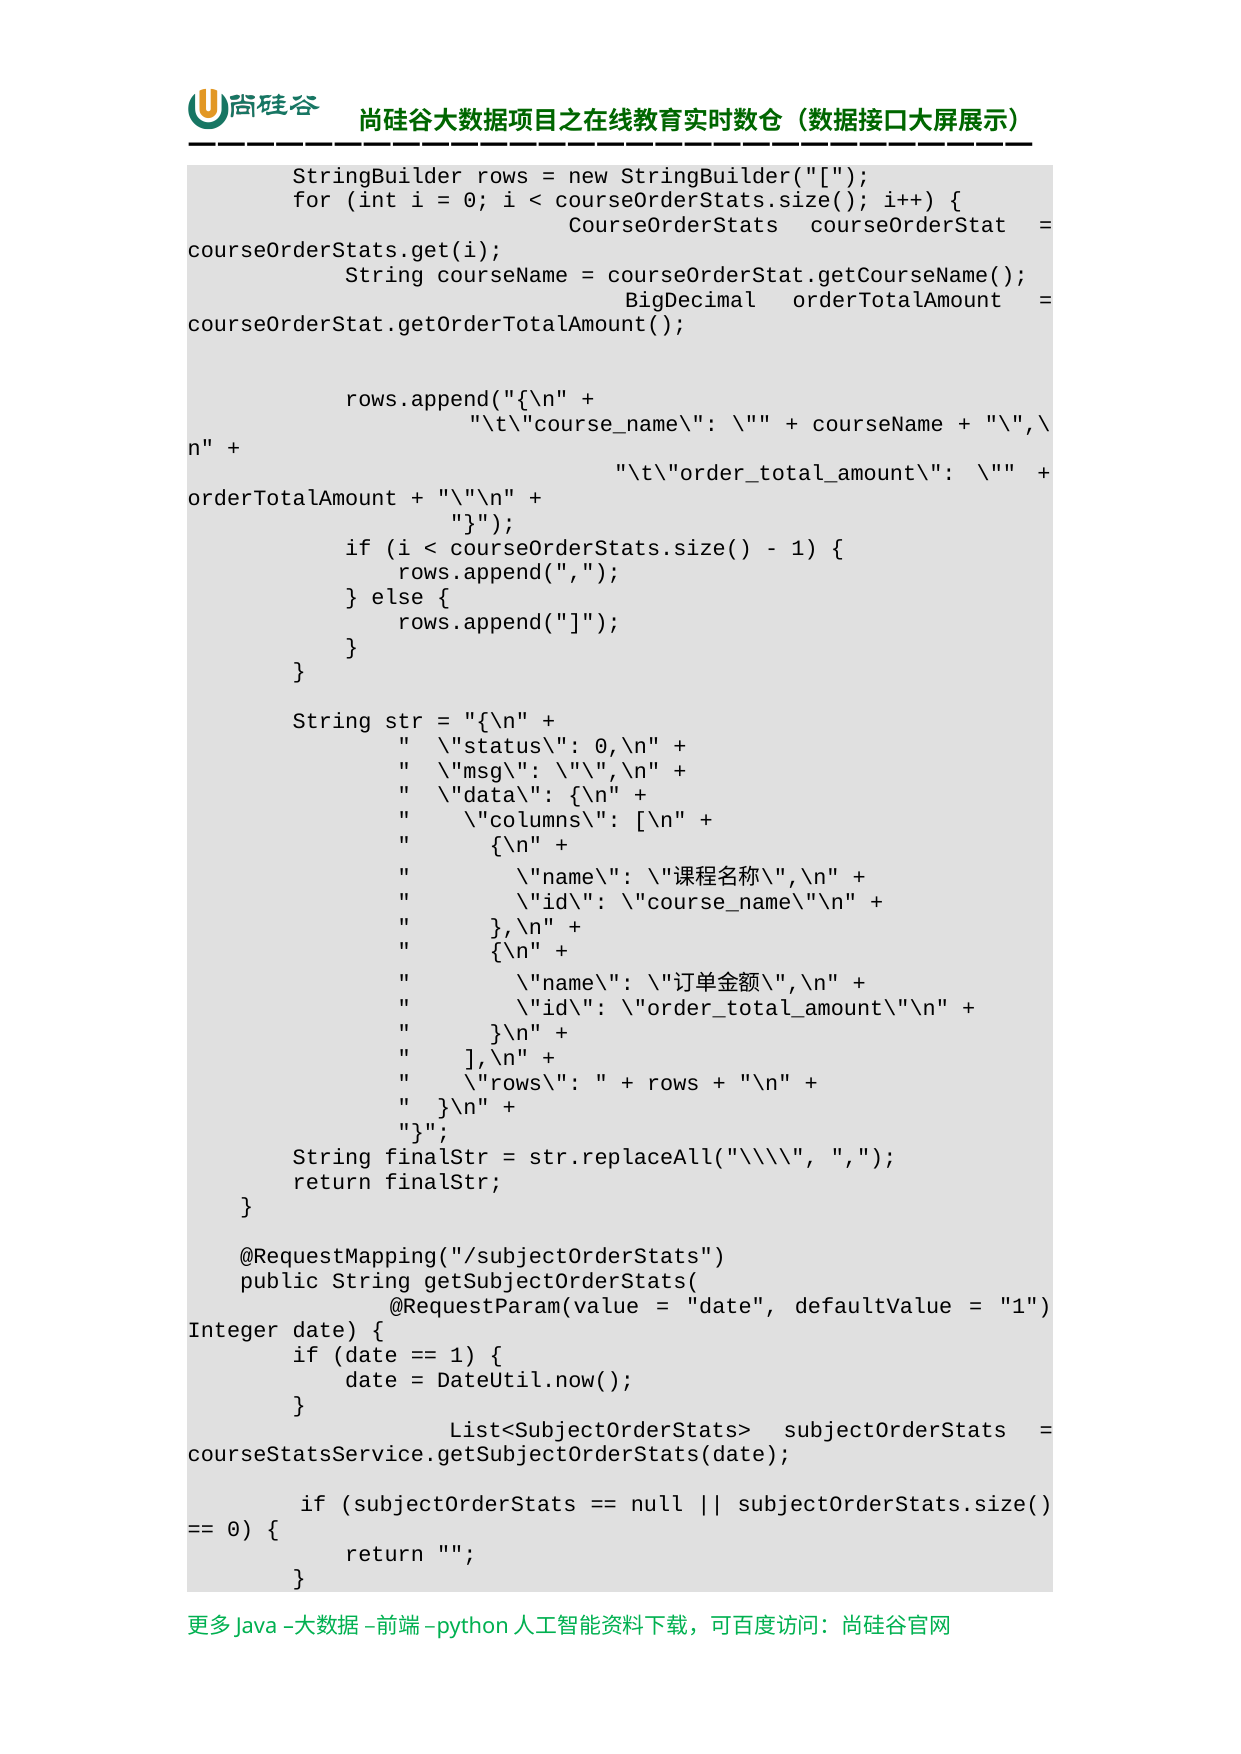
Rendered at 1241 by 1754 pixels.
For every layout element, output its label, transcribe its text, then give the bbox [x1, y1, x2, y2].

text String str = "{\n" + [187, 710, 1053, 735]
text " \"status\": 0,\n" + [187, 735, 1053, 760]
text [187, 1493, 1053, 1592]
text "\t\"order_total_amount\": \"" + orderTotalAmount + "\"\n" + [187, 462, 1053, 512]
text } else { [187, 586, 1053, 611]
text StringBuilder rows = new StringBuilder("["); [187, 165, 1053, 190]
text rows.append("]"); [187, 611, 1053, 636]
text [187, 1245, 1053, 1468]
text if (i < courseOrderStats.size() - 1) { [187, 537, 1053, 562]
text CourseOrderStats courseOrderStat = courseOrderStats.get(i); [187, 214, 1053, 264]
text rows.append("{\n" + [187, 388, 1053, 413]
text "}"); [187, 512, 1053, 537]
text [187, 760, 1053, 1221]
text BigDecimal orderTotalAmount = courseOrderStat.getOrderTotalAmount(); [187, 289, 1053, 338]
text "\t\"course_name\": \"" + courseName + "\",\n" + [187, 413, 1053, 462]
picture [187, 88, 321, 130]
text String courseName = courseOrderStat.getCourseName(); [187, 264, 1053, 289]
text } [187, 636, 1053, 661]
text rows.append(","); [187, 562, 1053, 586]
text } [187, 661, 1053, 686]
text for (int i = 0; i < courseOrderStats.size(); i++) { [187, 190, 1053, 214]
